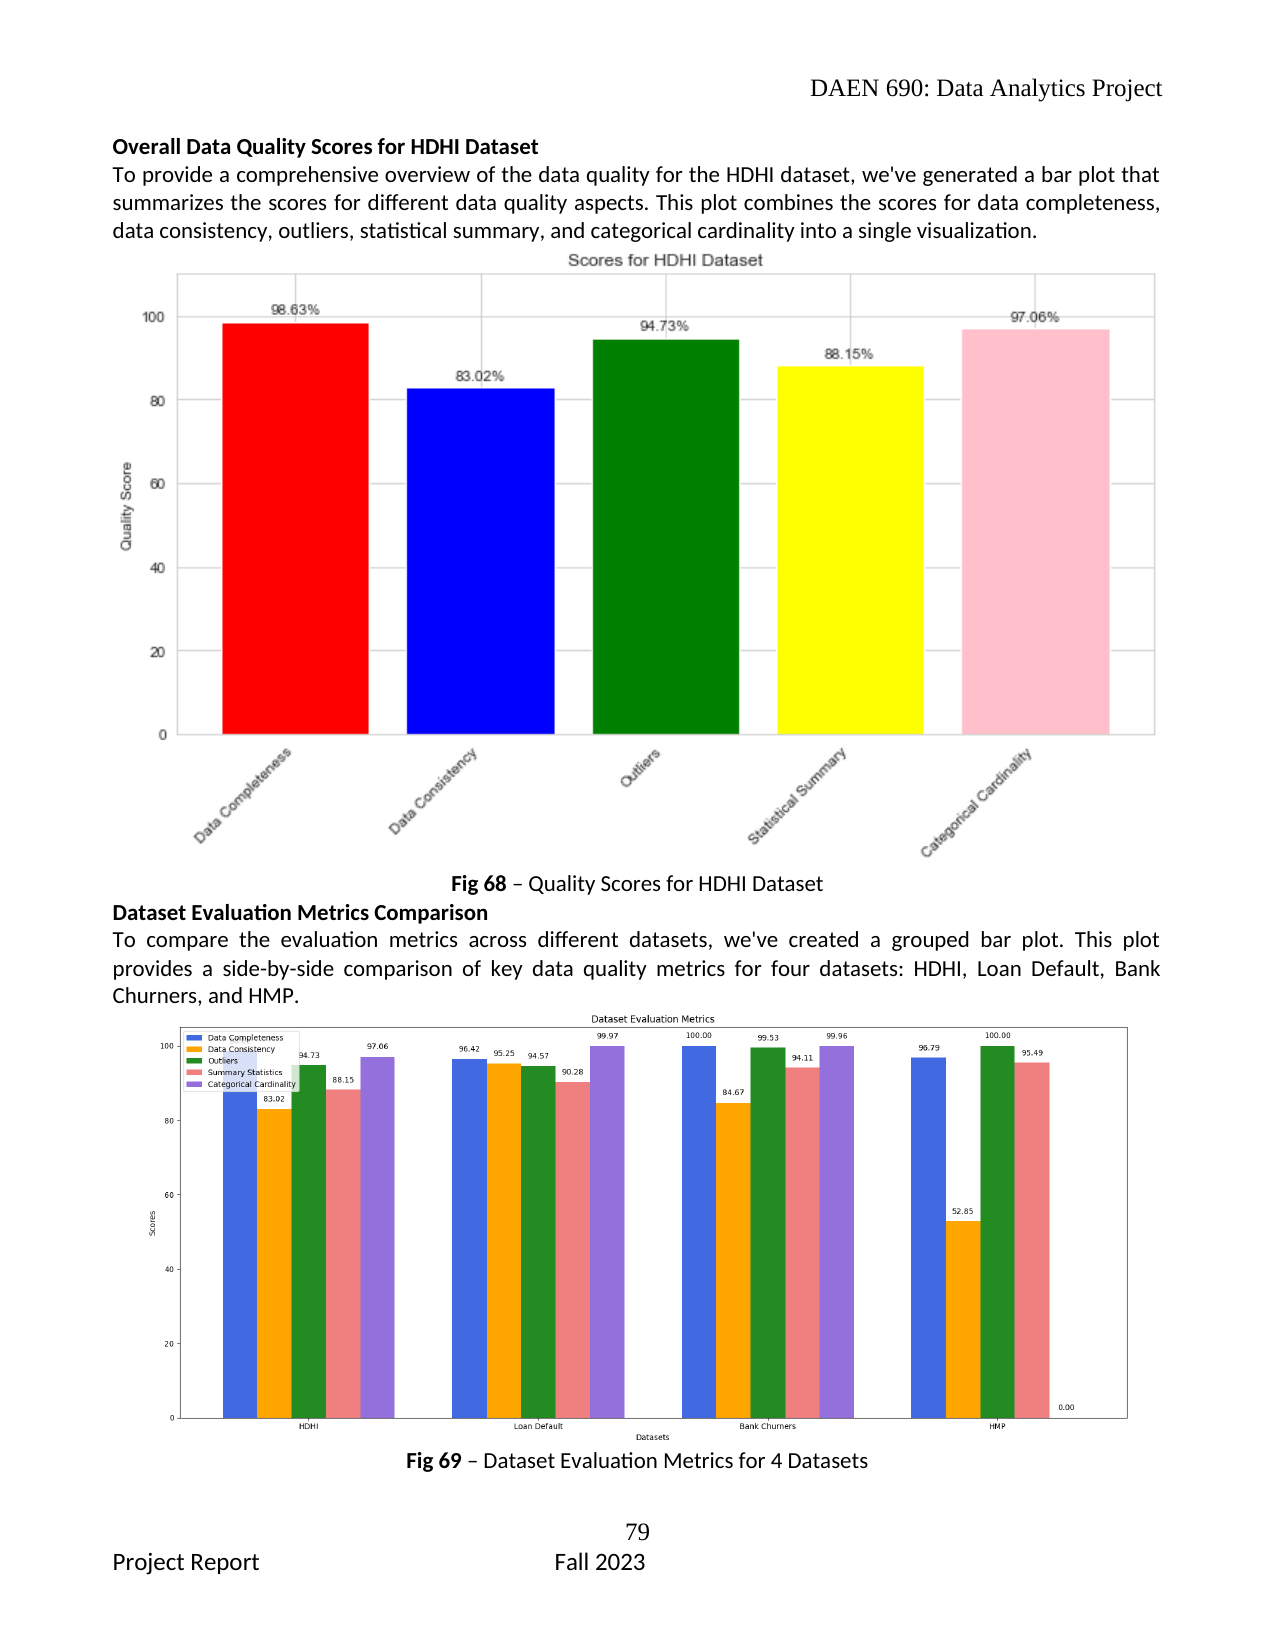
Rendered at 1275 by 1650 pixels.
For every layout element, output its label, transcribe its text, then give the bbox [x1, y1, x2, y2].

text Fig 68 – Quality Scores for HDHI Dataset [112, 870, 1162, 898]
text To provide a comprehensive overview of the data quality for the HDHI dataset, we've generated a bar plot that summarizes the scores for different data quality aspects. This plot combines the scores for data completeness, data consistency, outliers, statistical summary, and categorical cardinality into a single visualization. [112, 160, 1162, 244]
text Overall Data Quality Scores for HDHI Dataset [112, 132, 1162, 160]
text Dataset Evaluation Metrics Comparison [112, 898, 1162, 926]
picture [112, 244, 1163, 870]
picture [143, 1009, 1132, 1447]
text To compare the evaluation metrics across different datasets, we've created a grouped bar plot. This plot provides a side-by-side comparison of key data quality metrics for four datasets: HDHI, Loan Default, Bank Churners, and HMP. [112, 926, 1162, 1010]
text Fig 69 – Dataset Evaluation Metrics for 4 Datasets [112, 1446, 1162, 1474]
